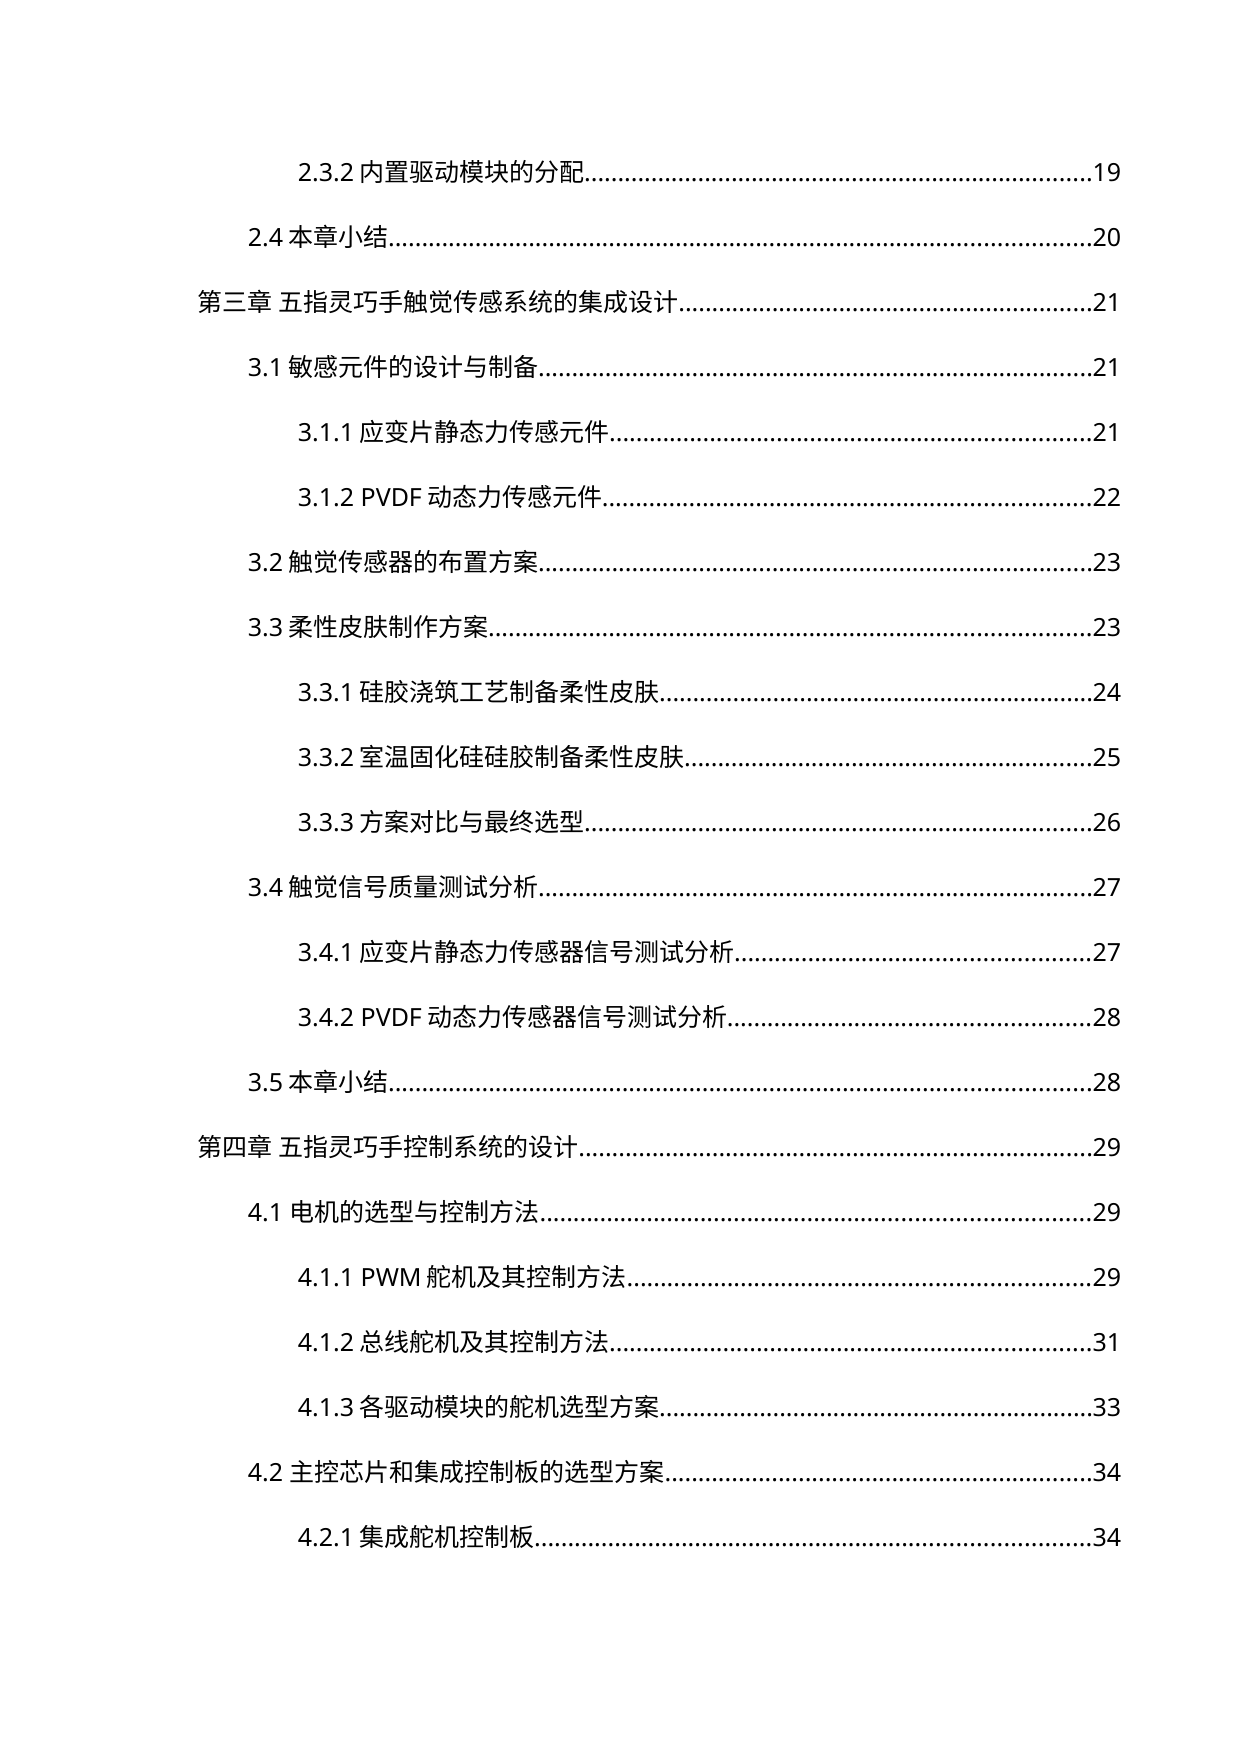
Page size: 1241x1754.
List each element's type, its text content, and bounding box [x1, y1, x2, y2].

text 4.2 主控芯片和集成控制板的选型方案 34 [198, 1438, 1122, 1503]
text 4.2.1集成舵机控制板 34 [248, 1503, 1122, 1568]
text 4.1.3各驱动模块的舵机选型方案 33 [248, 1373, 1122, 1438]
text 3.4.1应变片静态力传感器信号测试分析 27 [248, 918, 1122, 983]
text 3.4触觉信号质量测试分析 27 [198, 853, 1122, 918]
text 3.3柔性皮肤制作方案 23 [198, 593, 1122, 658]
text 3.5本章小结 28 [198, 1048, 1122, 1113]
text 3.3.3方案对比与最终选型 26 [248, 788, 1122, 853]
text 3.4.2 PVDF动态力传感器信号测试分析 28 [248, 983, 1122, 1048]
text 2.4本章小结 20 [198, 203, 1122, 268]
text 3.2触觉传感器的布置方案 23 [198, 528, 1122, 593]
text 4.1 电机的选型与控制方法 29 [198, 1178, 1122, 1243]
text 4.1.2总线舵机及其控制方法 31 [248, 1308, 1122, 1373]
text 第四章 五指灵巧手控制系统的设计 29 [148, 1113, 1122, 1178]
text 3.3.1硅胶浇筑工艺制备柔性皮肤 24 [248, 658, 1122, 723]
text 第三章 五指灵巧手触觉传感系统的集成设计 21 [148, 268, 1122, 333]
text 4.1.1 PWM舵机及其控制方法 29 [248, 1243, 1122, 1308]
text 3.1.1应变片静态力传感元件 21 [248, 398, 1122, 463]
text 3.1.2 PVDF动态力传感元件 22 [248, 463, 1122, 528]
text 3.1敏感元件的设计与制备 21 [198, 333, 1122, 398]
text 3.3.2室温固化硅硅胶制备柔性皮肤 25 [248, 723, 1122, 788]
text 2.3.2内置驱动模块的分配 19 [248, 138, 1122, 203]
